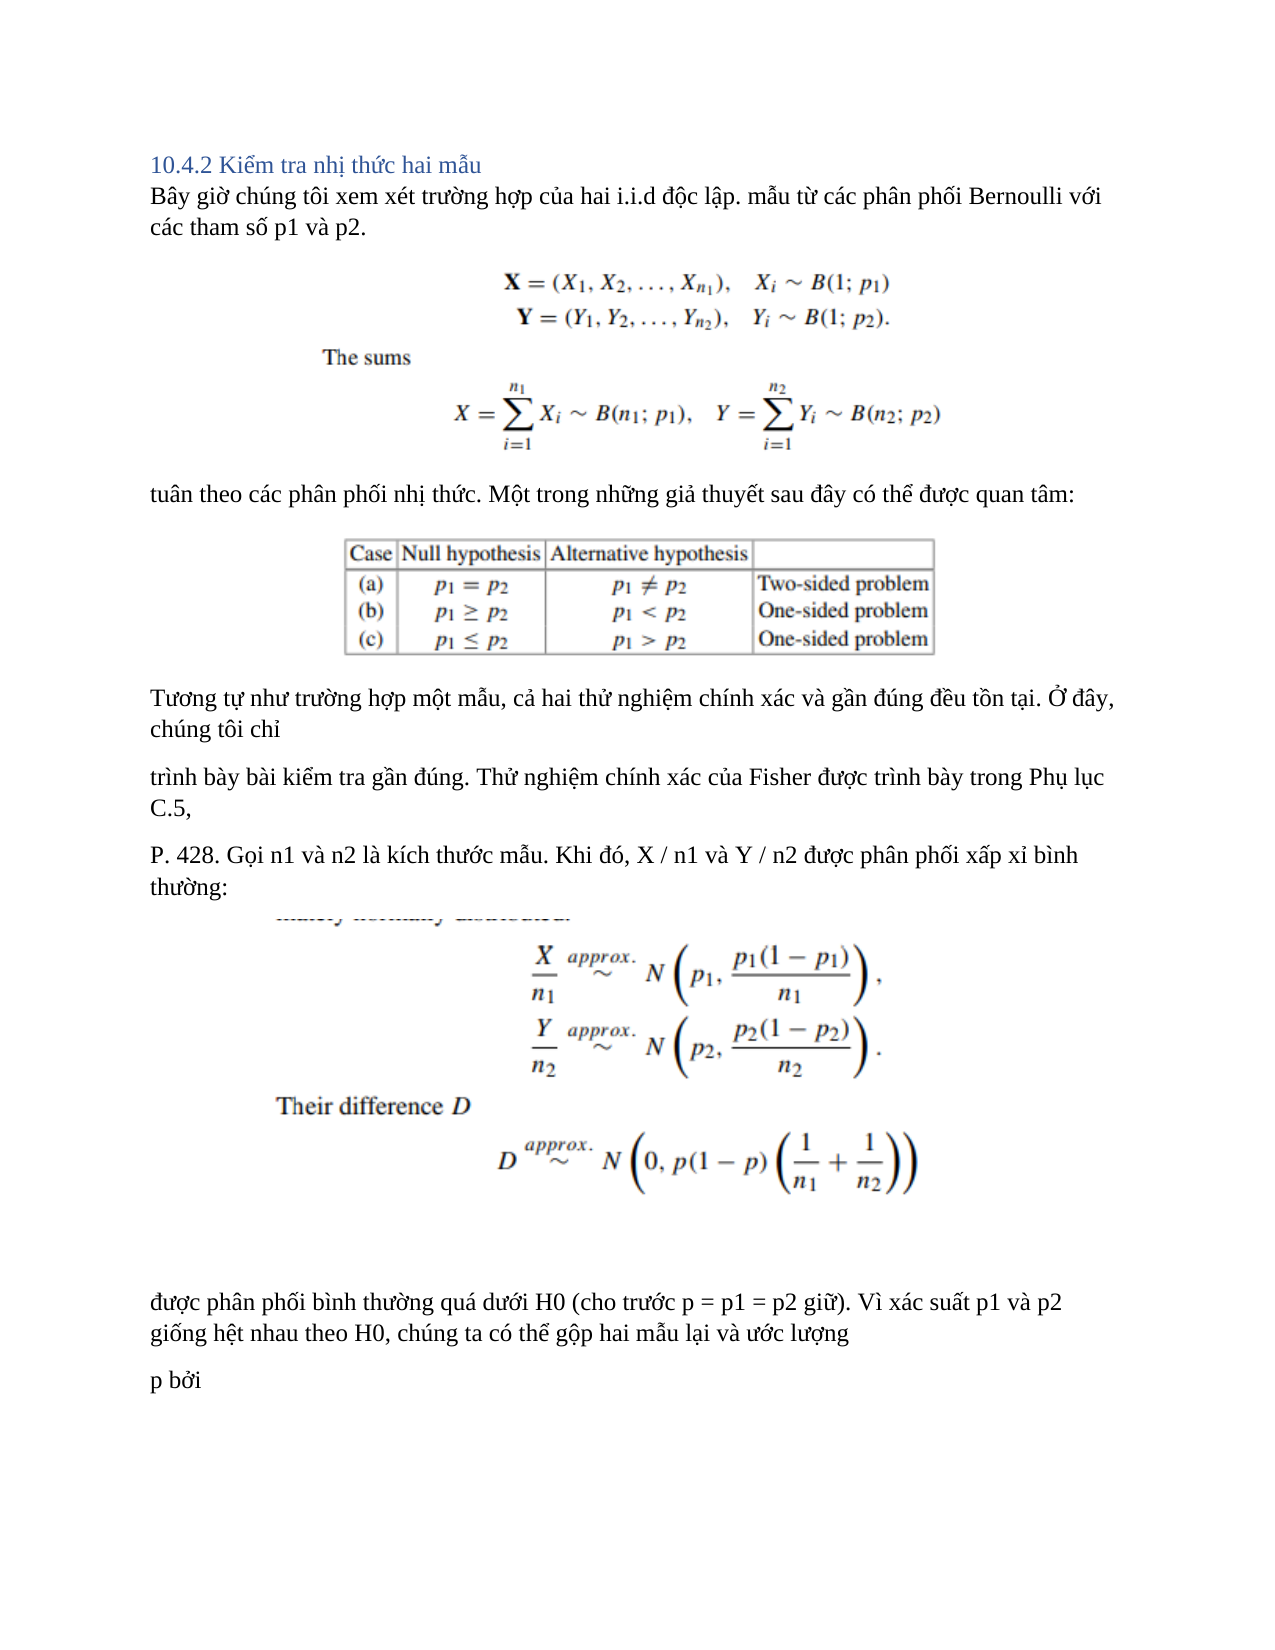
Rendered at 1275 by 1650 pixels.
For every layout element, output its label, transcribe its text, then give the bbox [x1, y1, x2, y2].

text p bởi [150, 1365, 1125, 1394]
text P. 428. Gọi n1 và n2 là kích thước mẫu. Khi đó, X / n1 và Y / n2 được phân phối xấp xỉ bình thường: [150, 841, 1125, 900]
picture [271, 919, 1004, 1268]
text Tương tự như trường hợp một mẫu, cả hai thử nghiệm chính xác và gần đúng đều tồn tại. Ở đây, chúng tôi chỉ [150, 683, 1125, 743]
picture [293, 259, 982, 461]
subtitle 10.4.2 Kiểm tra nhị thức hai mẫu [150, 150, 1125, 179]
text được phân phối bình thường quá dưới H0 (cho trước p = p1 = p2 giữ). Vì xác suất p1 và p2 giống hệt nhau theo H0, chúng ta có thể gộp hai mẫu lại và ước lượng [150, 1287, 1125, 1346]
text tuân theo các phân phối nhị thức. Một trong những giả thuyết sau đây có thể được quan tâm: [150, 479, 1125, 508]
text Bây giờ chúng tôi xem xét trường hợp của hai i.i.d độc lập. mẫu từ các phân phối Bernoulli với các tham số p1 và p2. [150, 181, 1125, 241]
picture [336, 526, 939, 665]
text trình bày bài kiểm tra gần đúng. Thử nghiệm chính xác của Fisher được trình bày trong Phụ lục C.5, [150, 762, 1125, 822]
